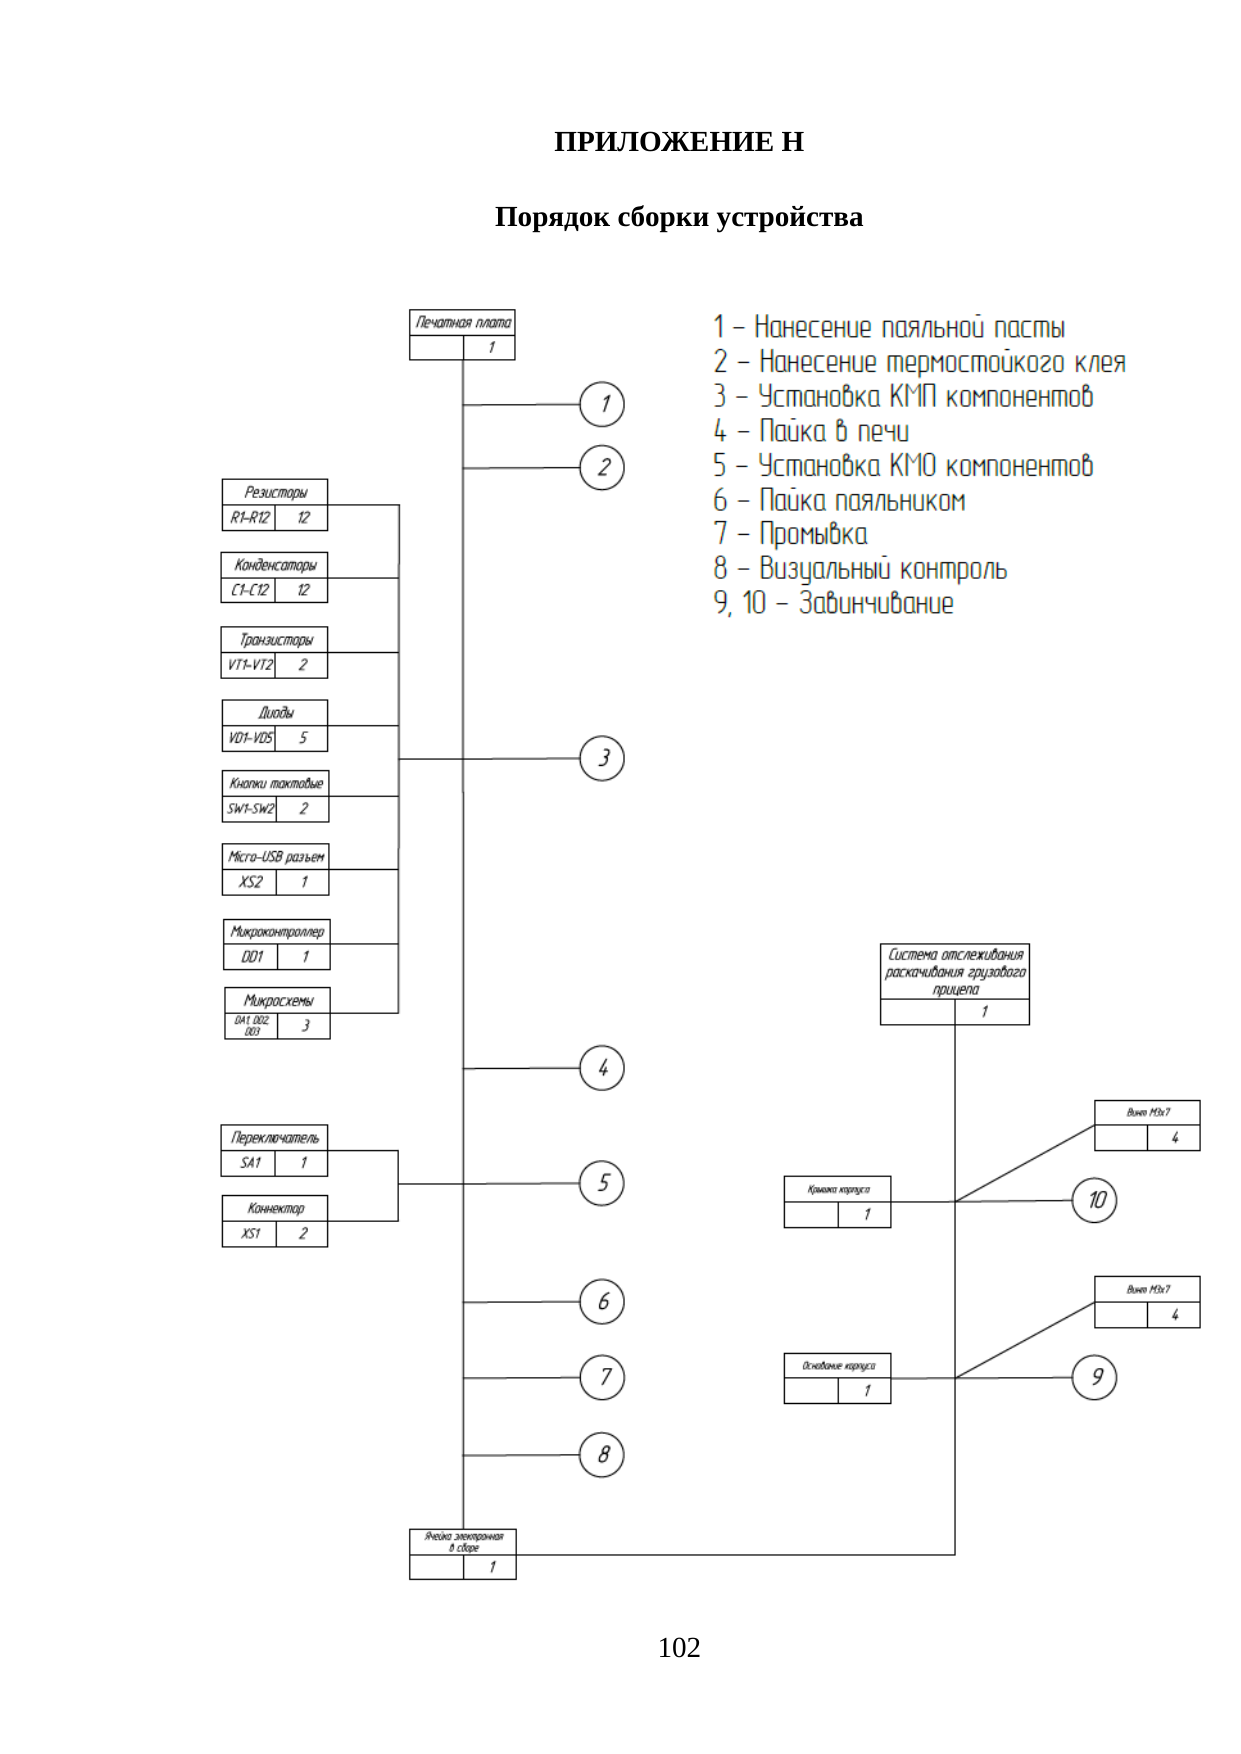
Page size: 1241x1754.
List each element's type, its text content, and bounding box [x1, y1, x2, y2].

text Порядок сборки устройства [177, 199, 1181, 233]
picture [177, 300, 1215, 1584]
subtitle ПРИЛОЖЕНИЕ Н [177, 124, 1181, 158]
